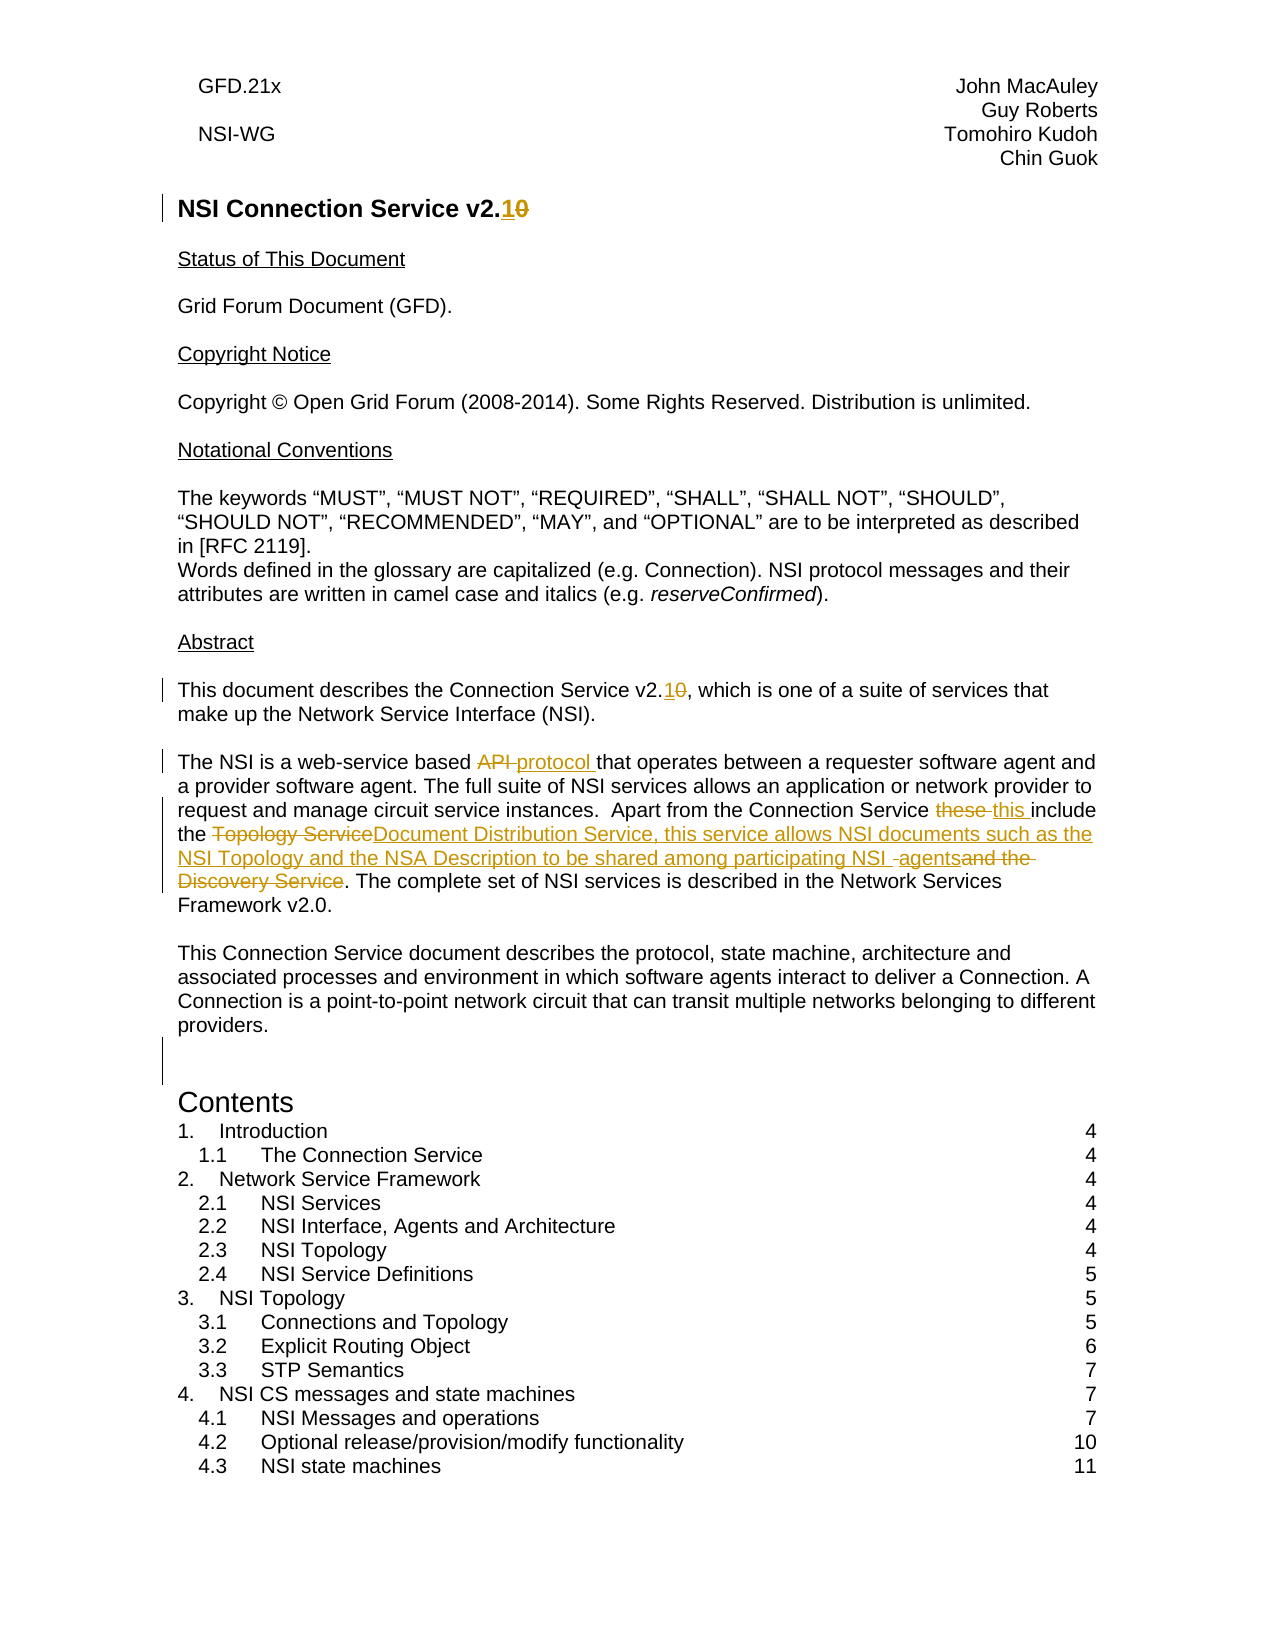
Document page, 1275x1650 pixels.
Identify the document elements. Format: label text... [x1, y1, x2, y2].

text 3. NSI Topology 5 [177, 1286, 1098, 1310]
text 2.4 NSI Service Definitions 5 [198, 1262, 1098, 1286]
text 4. NSI CS messages and state machines 7 [177, 1382, 1098, 1406]
text This Connection Service document describes the protocol, state machine, architecture and associated processes and environment in which software agents interact to deliver a Connection. A Connection is a point-to-point network circuit that can transit multiple networks belonging to different providers. [177, 941, 1098, 1037]
text Copyright © Open Grid Forum (2008-2014). Some Rights Reserved. Distribution is unlimited. [177, 390, 1098, 414]
text 1. Introduction 4 [177, 1118, 1098, 1142]
text 2. Network Service Framework 4 [177, 1166, 1098, 1190]
text 3.3 STP Semantics 7 [198, 1358, 1098, 1382]
text 4.1 NSI Messages and operations 7 [198, 1406, 1098, 1430]
text 4.3 NSI state machines 11 [198, 1454, 1098, 1478]
text 3.2 Explicit Routing Object 6 [198, 1334, 1098, 1358]
text 2.3 NSI Topology 4 [198, 1238, 1098, 1262]
text 4.2 Optional release/provision/modify functionality 10 [198, 1430, 1098, 1454]
text Copyright Notice [177, 342, 1098, 366]
text 2.2 NSI Interface, Agents and Architecture 4 [198, 1214, 1098, 1238]
text The NSI is a web-service based that operates between a requester software agent and a provider software agent. The full suite of NSI services allows an application or network provider to request and manage circuit service instances. Apart from the Connection Service include the . The complete set of NSI services is described in the Network Services Framework v2.0. [177, 749, 1098, 917]
text The keywords “MUST”, “MUST NOT”, “REQUIRED”, “SHALL”, “SHALL NOT”, “SHOULD”, “SHOULD NOT”, “RECOMMENDED”, “MAY”, and “OPTIONAL” are to be interpreted as described in [RFC 2119]. [177, 486, 1098, 558]
text 1.1 The Connection Service 4 [198, 1142, 1098, 1166]
text 3.1 Connections and Topology 5 [198, 1310, 1098, 1334]
text Notational Conventions [177, 438, 1098, 462]
text Status of This Document [177, 246, 1098, 270]
text NSI Connection Service v2. [177, 194, 1098, 222]
text Abstract [177, 630, 1098, 654]
text This document describes the Connection Service v2., which is one of a suite of services that make up the Network Service Interface (NSI). [177, 678, 1098, 726]
text 2.1 NSI Services 4 [198, 1190, 1098, 1214]
text Words defined in the glossary are capitalized (e.g. Connection). NSI protocol messages and their attributes are written in camel case and italics (e.g. reserveConfirmed). [177, 558, 1098, 606]
subtitle Contents [177, 1085, 1098, 1118]
text Grid Forum Document (GFD). [177, 294, 1098, 318]
